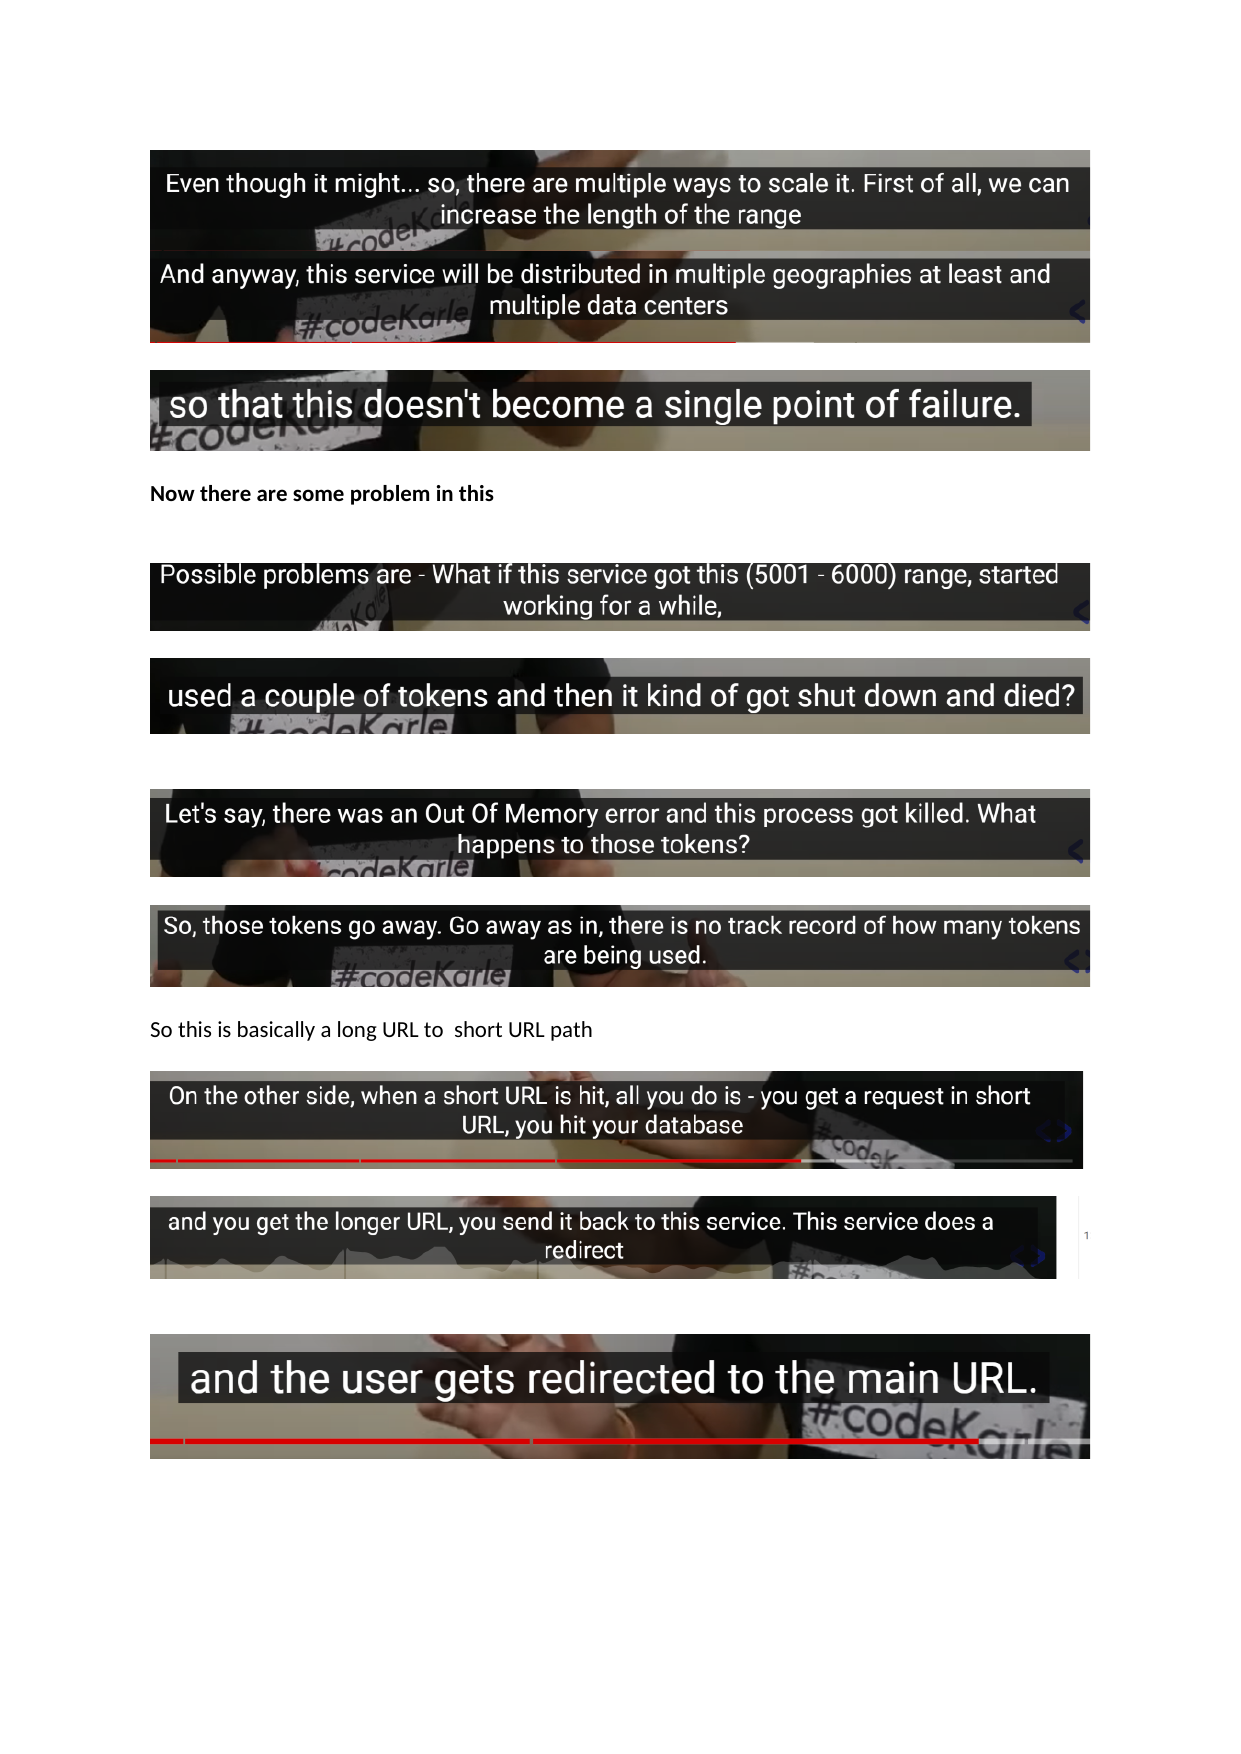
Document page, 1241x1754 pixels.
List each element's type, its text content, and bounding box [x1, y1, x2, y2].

picture [150, 905, 1091, 987]
text Now there are some problem in this [150, 479, 1090, 507]
picture [150, 370, 1091, 451]
picture [150, 658, 1091, 734]
picture [150, 1334, 1091, 1459]
picture [150, 150, 1091, 343]
picture [150, 789, 1091, 877]
picture [150, 1196, 1091, 1279]
picture [150, 563, 1091, 631]
picture [150, 1071, 1091, 1169]
text So this is basically a long URL to short URL path [150, 1015, 1090, 1043]
